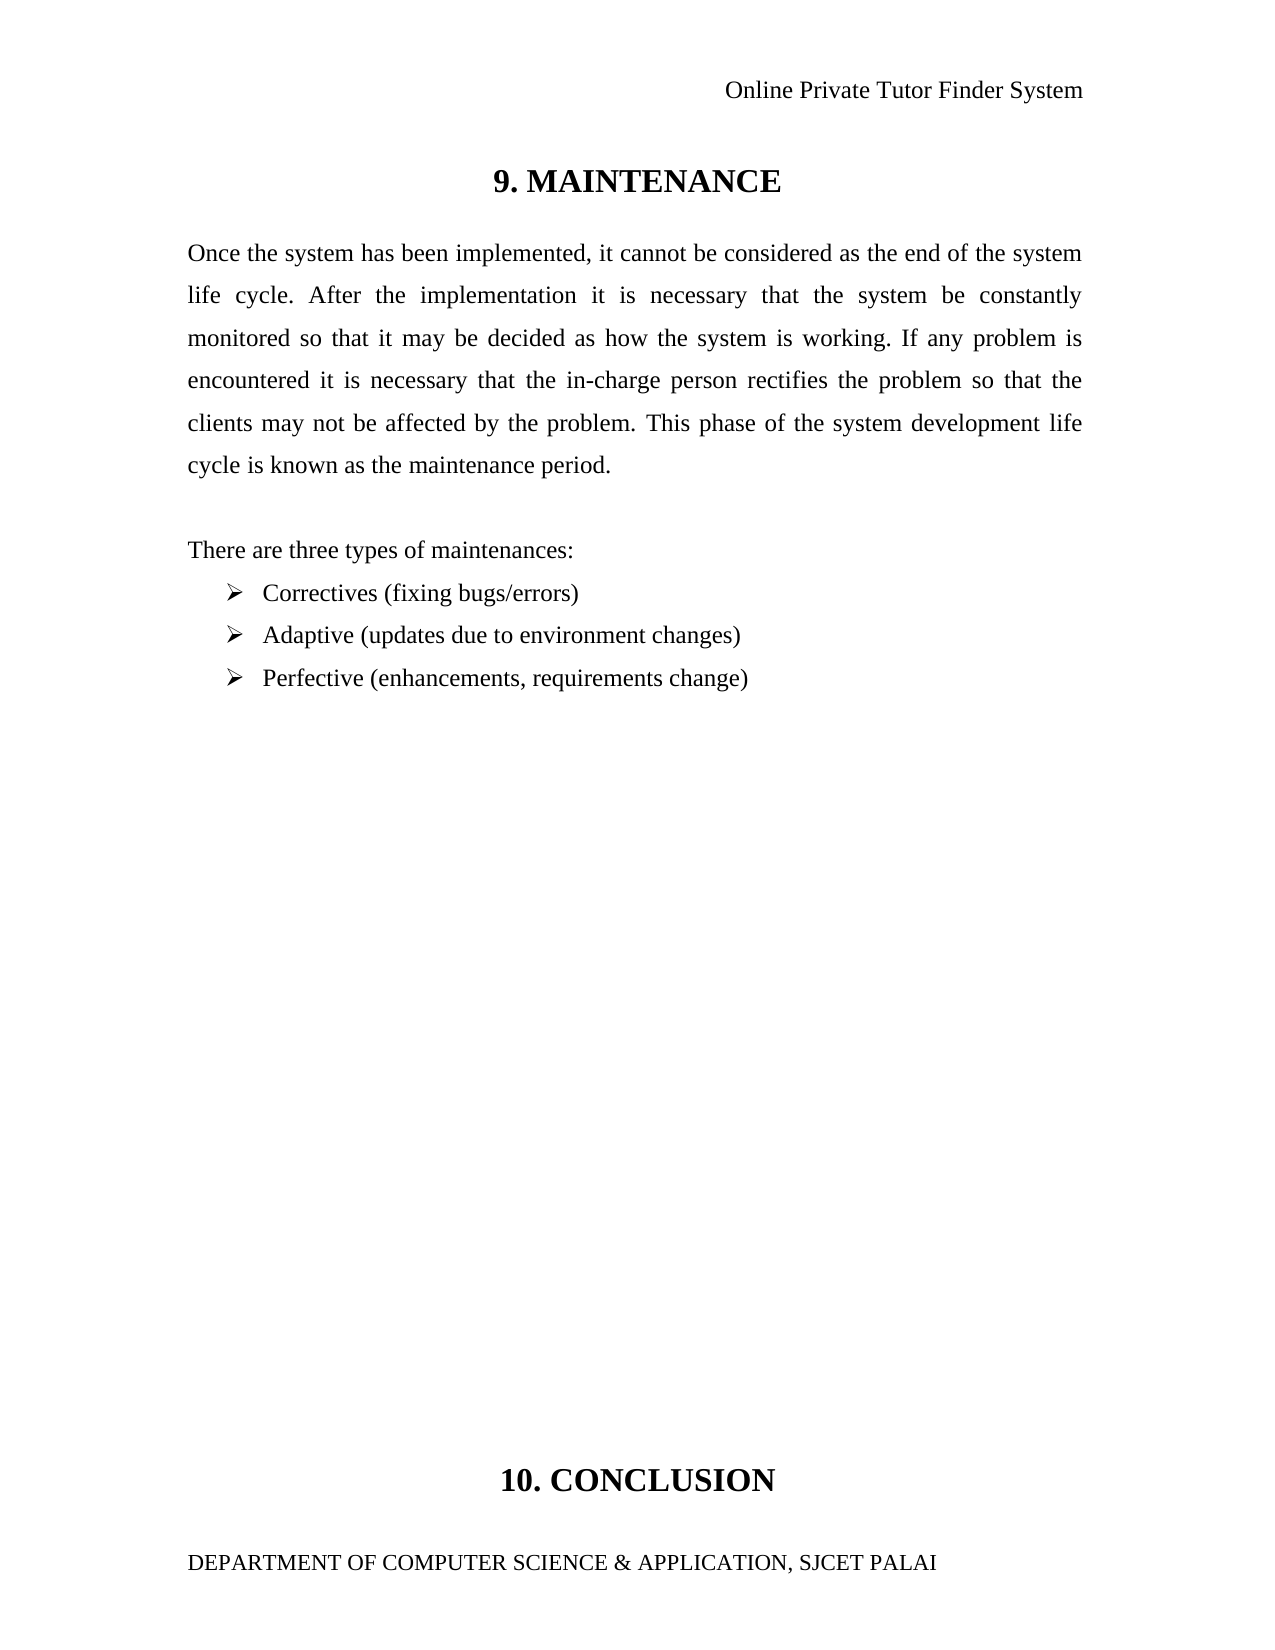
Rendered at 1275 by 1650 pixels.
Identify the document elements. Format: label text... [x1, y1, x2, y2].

list Correctives (fixing bugs/errors) [225, 578, 1083, 607]
text There are three types of maintenances: [187, 535, 1083, 564]
list Perfective (enhancements, requirements change) [225, 663, 1083, 692]
text 9. MAINTENANCE [187, 161, 1087, 199]
list Adaptive (updates due to environment changes) [225, 620, 1083, 649]
text 10. CONCLUSION [187, 1460, 1087, 1498]
text Once the system has been implemented, it cannot be considered as the end of the system life cycle. After the implementation it is necessary that the system be constantly monitored so that it may be decided as how the system is working. If any problem is encountered it is necessary that the in-charge person rectifies the problem so that the clients may not be affected by the problem. This phase of the system development life cycle is known as the maintenance period. [187, 238, 1083, 479]
